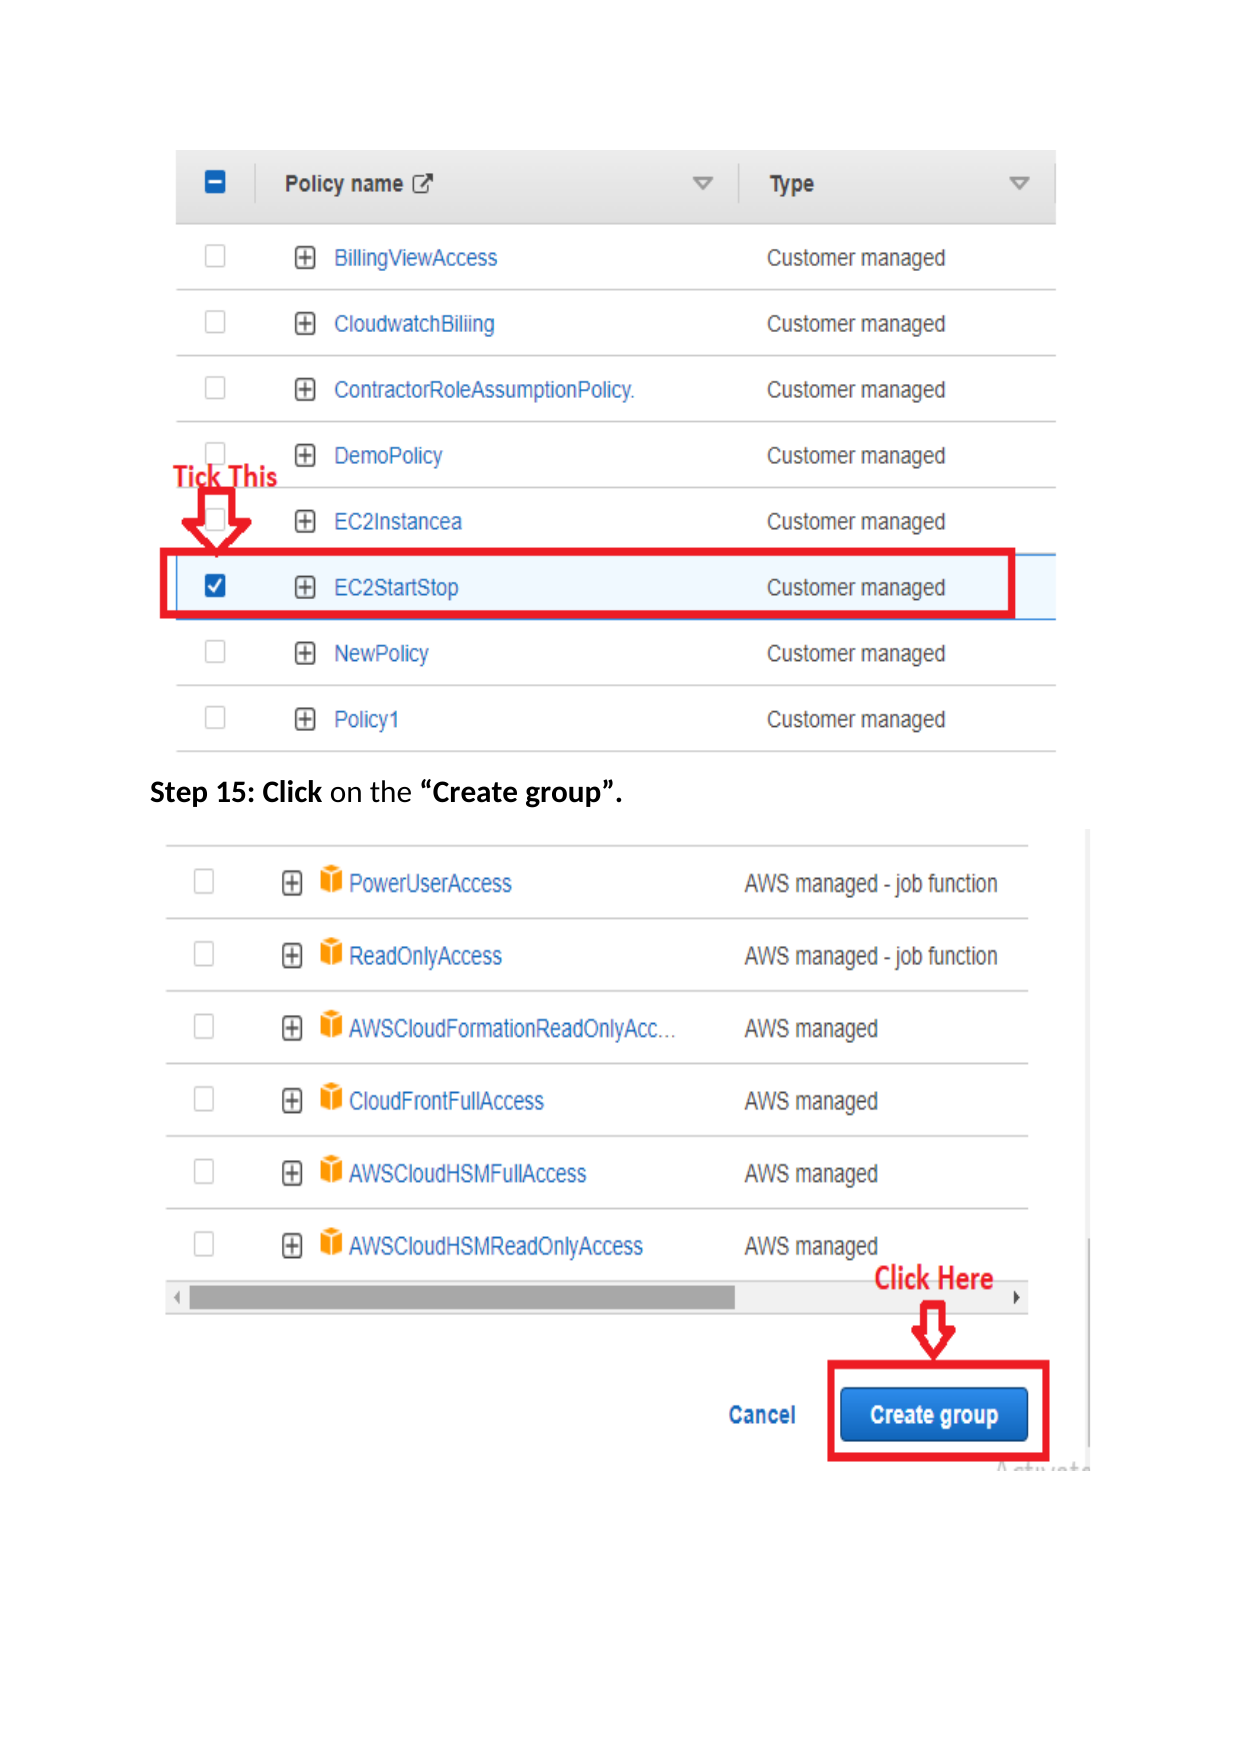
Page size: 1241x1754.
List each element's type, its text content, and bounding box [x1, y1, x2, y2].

text Step 15: Click on the “Create group”. [150, 772, 1090, 810]
picture [150, 829, 1091, 1471]
picture [150, 150, 1091, 754]
